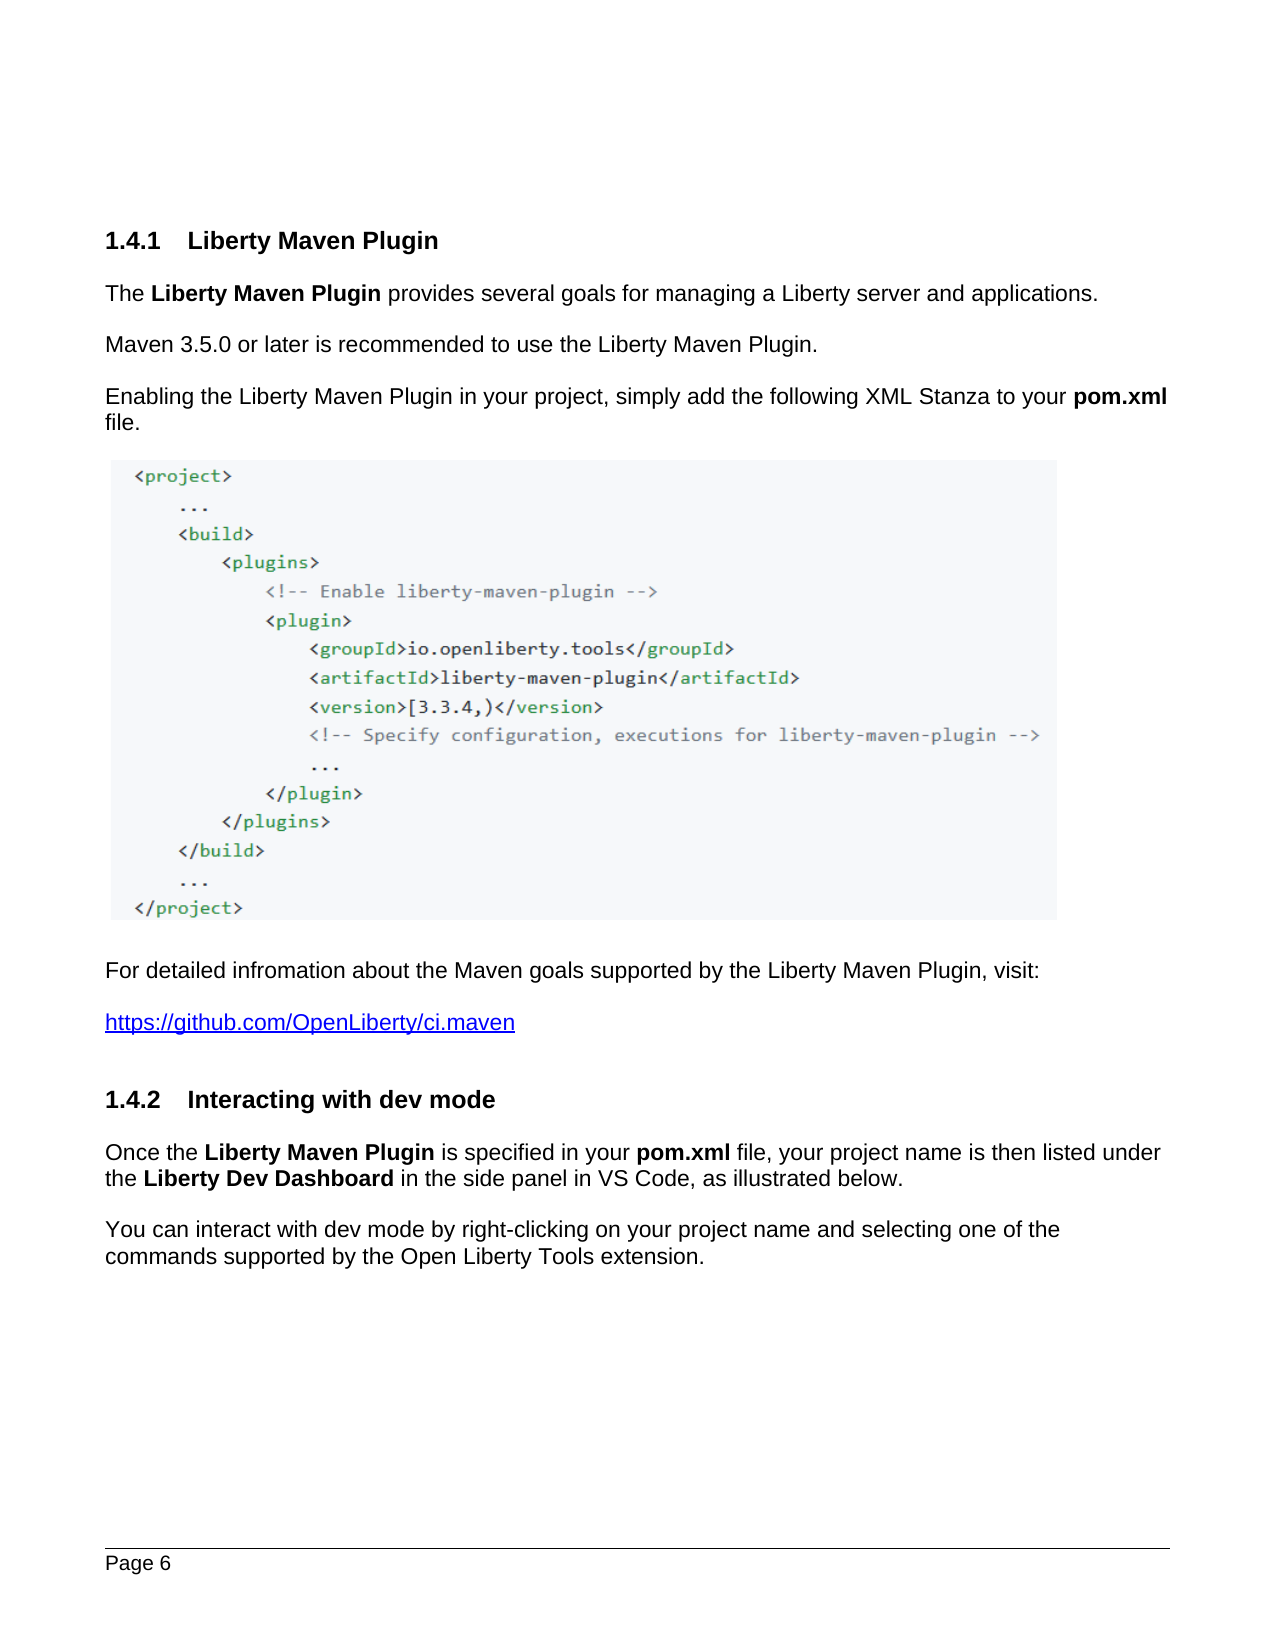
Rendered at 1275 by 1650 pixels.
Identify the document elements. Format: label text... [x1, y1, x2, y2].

text You can interact with dev mode by right-clicking on your project name and selecting one of the commands supported by the Open Liberty Tools extension. [105, 1216, 1170, 1269]
subtitle Liberty Maven Plugin [105, 226, 1170, 255]
subtitle Interacting with dev mode [105, 1085, 1170, 1114]
text Enabling the Liberty Maven Plugin in your project, simply add the following XML Stanza to your pom.xml file. [105, 383, 1170, 436]
text For detailed infromation about the Maven goals supported by the Liberty Maven Plugin, visit: [105, 957, 1170, 983]
picture [105, 460, 1057, 920]
text Maven 3.5.0 or later is recommended to use the Liberty Maven Plugin. [105, 331, 1170, 358]
text https://github.com/OpenLiberty/ci.maven [105, 1008, 1170, 1035]
text The Liberty Maven Plugin provides several goals for managing a Liberty server and applications. [105, 280, 1170, 306]
text Once the Liberty Maven Plugin is specified in your pom.xml file, your project name is then listed under the Liberty Dev Dashboard in the side panel in VS Code, as illustrated below. [105, 1139, 1170, 1191]
